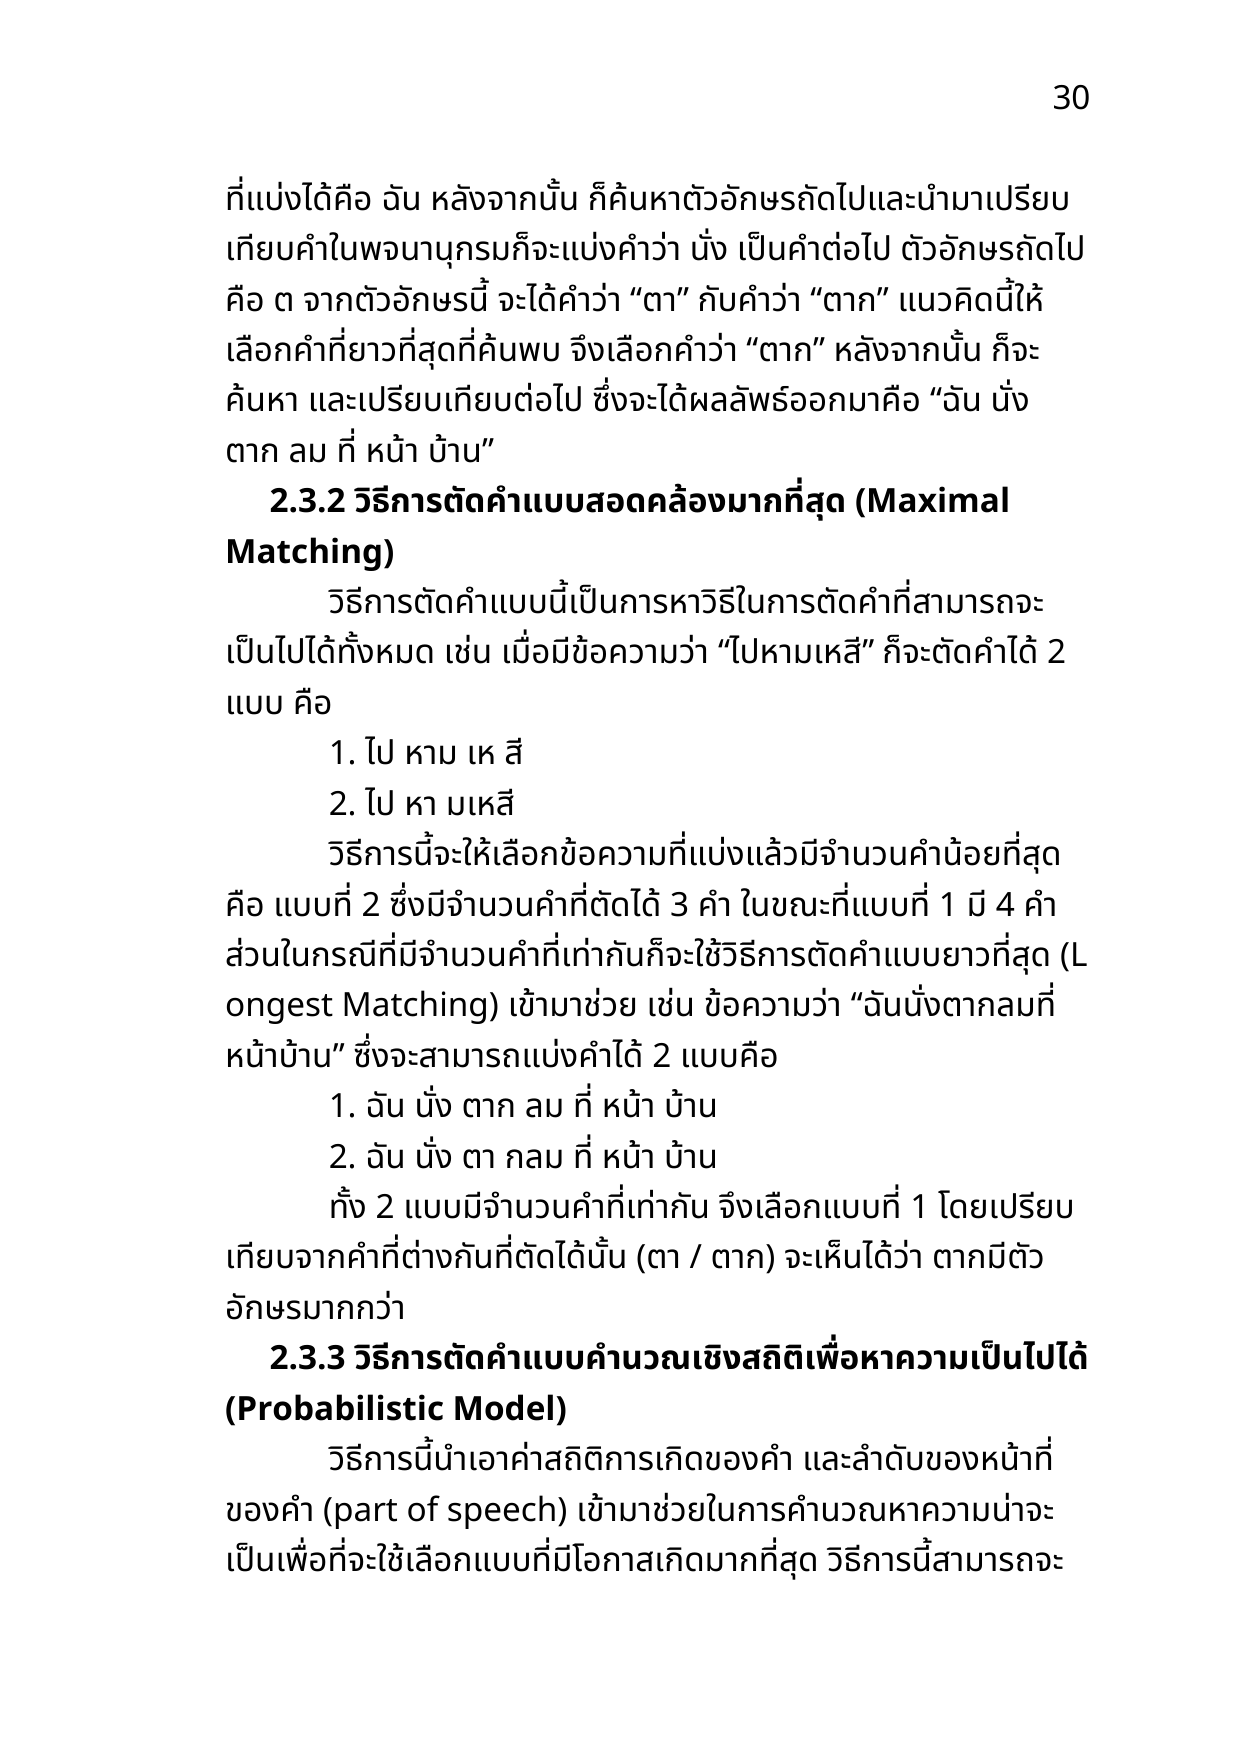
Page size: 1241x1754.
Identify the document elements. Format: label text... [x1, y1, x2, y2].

text 2. ไป หา มเหสี [253, 780, 1090, 830]
subtitle 2.3.2 วิธีการตัดคำแบบสอดคล้องมากที่สุด (Maximal Matching) [225, 477, 1090, 578]
text วิธีการนี้จะให้เลือกข้อความที่แบ่งแล้วมีจำนวนคำน้อยที่สุดคือ แบบที่ 2 ซึ่งมีจำนวนคำที่ตัดได้ 3 คำ ในขณะที่แบบที่ 1 มี 4 คำ ส่วนในกรณีที่มีจำนวนคำที่เท่ากันก็จะใช้วิธีการตัดคำแบบยาวที่สุด (Longest Matching) เข้ามาช่วย เช่น ข้อความว่า “ฉันนั่งตากลมที่หน้าบ้าน” ซึ่งจะสามารถแบ่งคำได้ 2 แบบคือ [225, 830, 1090, 1082]
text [225, 175, 1090, 477]
text 2. ฉัน นั่ง ตา กลม ที่ หน้า บ้าน [225, 1133, 1090, 1183]
subtitle 2.3.3 วิธีการตัดคำแบบคำนวณเชิงสถิติเพื่อหาความเป็นไปได้ (Probabilistic Model) [225, 1334, 1090, 1435]
text วิธีการตัดคำแบบนี้เป็นการหาวิธีในการตัดคำที่สามารถจะเป็นไปได้ทั้งหมด เช่น เมื่อมีข้อความว่า “ไปหามเหสี” ก็จะตัดคำได้ 2 แบบ คือ [225, 578, 1090, 729]
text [225, 1435, 1090, 1586]
text 1. ฉัน นั่ง ตาก ลม ที่ หน้า บ้าน [225, 1082, 1090, 1133]
text ทั้ง 2 แบบมีจำนวนคำที่เท่ากัน จึงเลือกแบบที่ 1 โดยเปรียบเทียบจากคำที่ต่างกันที่ตัดได้นั้น (ตา / ตาก) จะเห็นได้ว่า ตากมีตัวอักษรมากกว่า [225, 1183, 1090, 1334]
text 1. ไป หาม เห สี [253, 729, 1090, 780]
